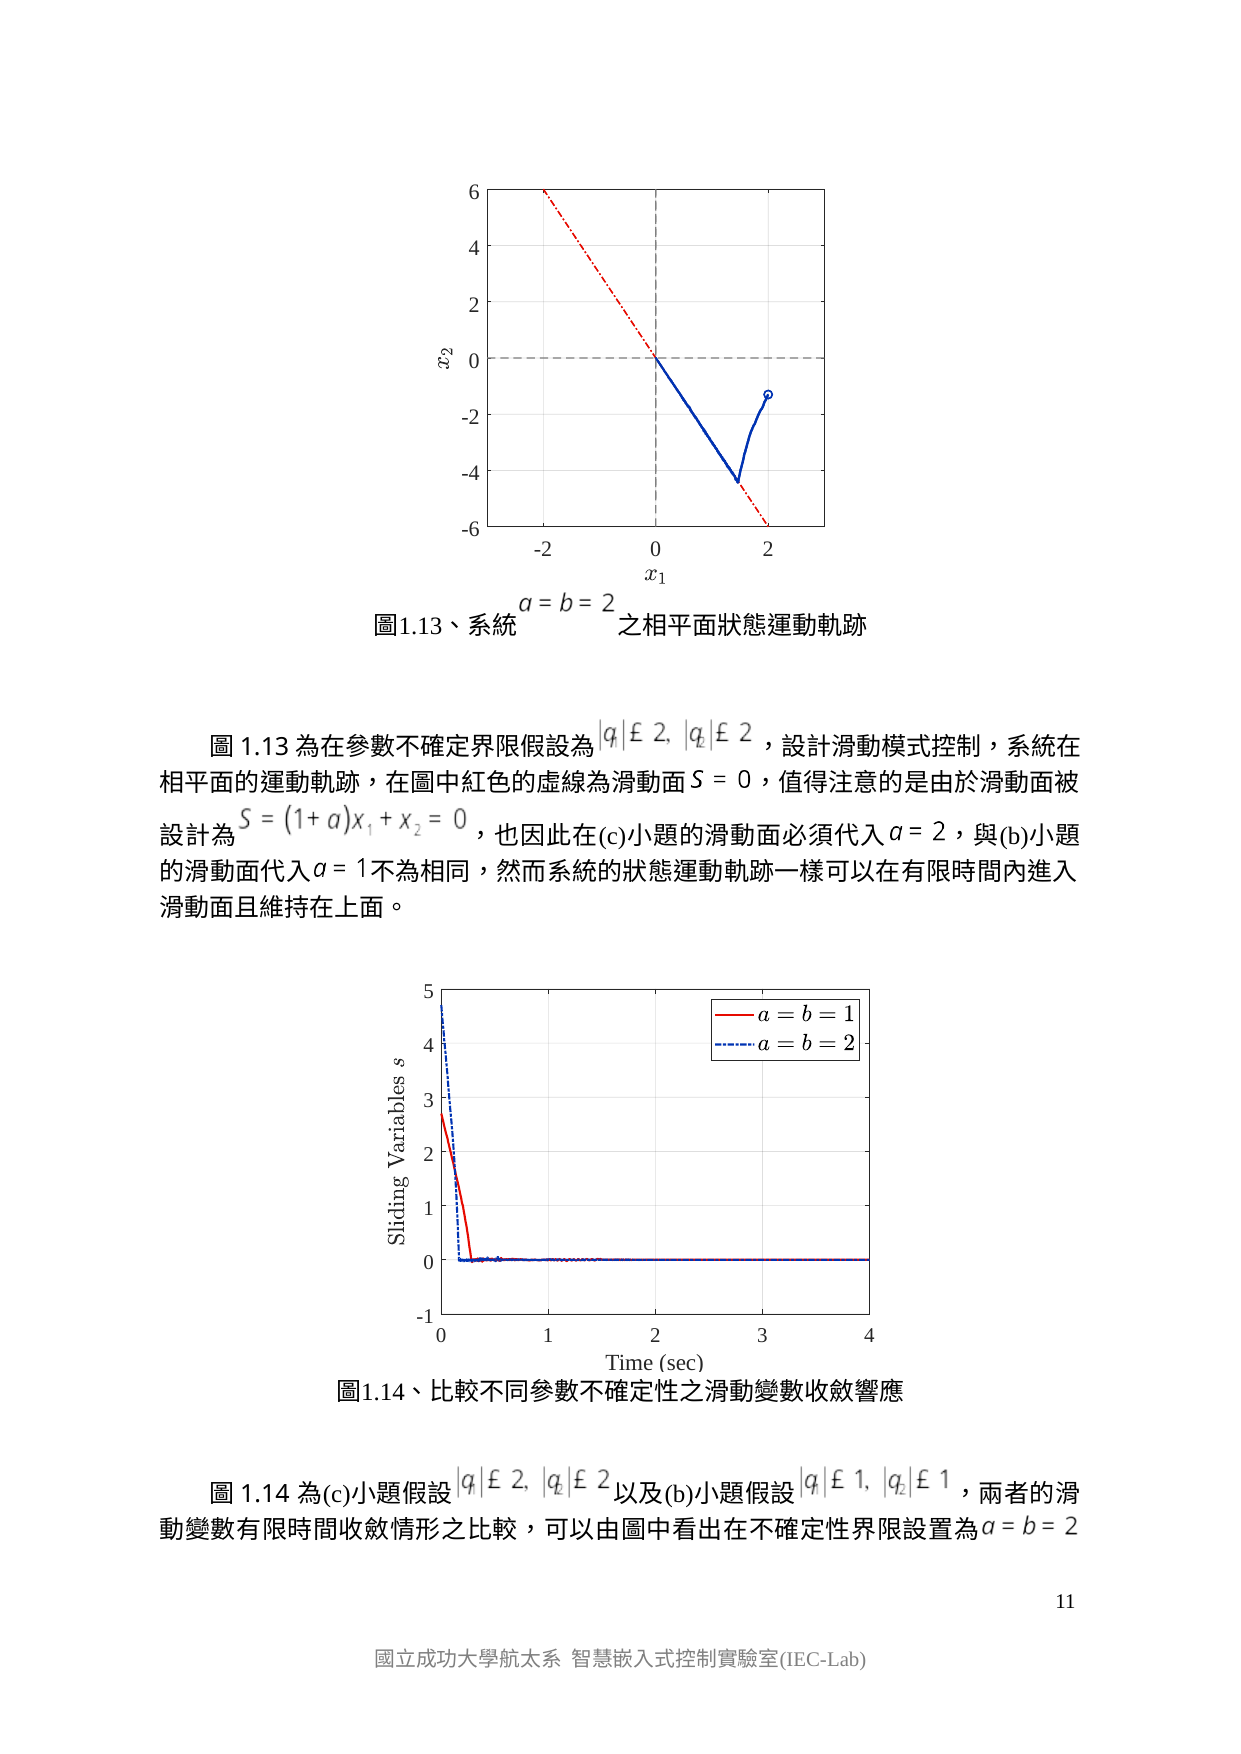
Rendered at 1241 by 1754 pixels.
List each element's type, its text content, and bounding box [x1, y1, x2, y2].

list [159, 1461, 1081, 1546]
list 圖1.14、比較不同參數不確定性之滑動變數收斂響應 [159, 1372, 1081, 1408]
list 圖1.13、系統之相平面狀態運動軌跡 [159, 588, 1081, 642]
list 圖1.13 為在參數不確定界限假設為，設計滑動模式控制，系統在相平面的運動軌跡，在圖中紅色的虛線為滑動面，值得注意的是由於滑動面被設計為，也因此在(c)小題的滑動面必須代入，與(b)小題的滑動面代入不為相同，然而系統的狀態運動軌跡一樣可以在有限時間內進入滑動面且維持在上面。 [159, 713, 1081, 924]
